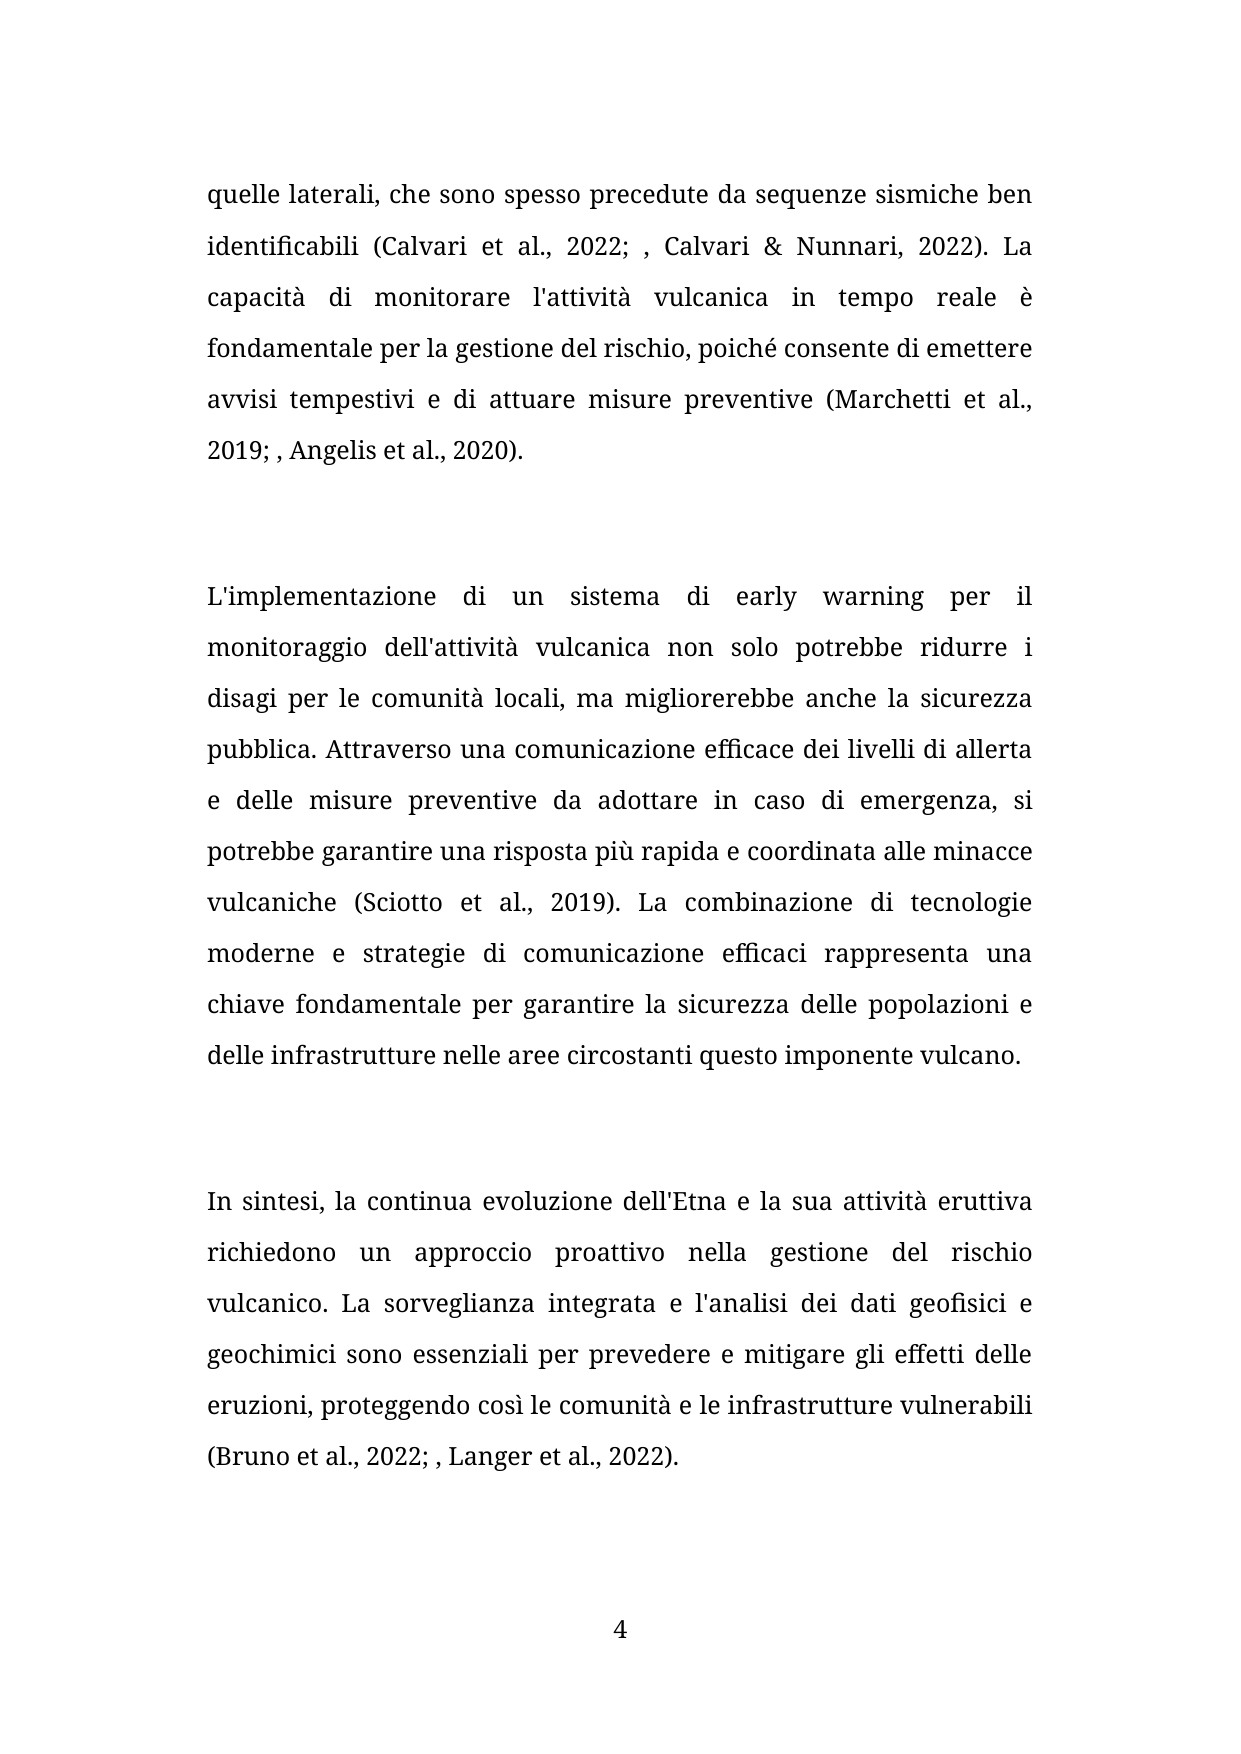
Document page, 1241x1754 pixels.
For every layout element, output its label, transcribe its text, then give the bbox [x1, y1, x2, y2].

text In sintesi, la continua evoluzione dell'Etna e la sua attività eruttiva richiedono un approccio proattivo nella gestione del rischio vulcanico. La sorveglianza integrata e l'analisi dei dati geofisici e geochimici sono essenziali per prevedere e mitigare gli effetti delle eruzioni, proteggendo così le comunità e le infrastrutture vulnerabili (Bruno et al., 2022; , Langer et al., 2022). [207, 1183, 1033, 1473]
text L'implementazione di un sistema di early warning per il monitoraggio dell'attività vulcanica non solo potrebbe ridurre i disagi per le comunità locali, ma migliorerebbe anche la sicurezza pubblica. Attraverso una comunicazione efficace dei livelli di allerta e delle misure preventive da adottare in caso di emergenza, si potrebbe garantire una risposta più rapida e coordinata alle minacce vulcaniche (Sciotto et al., 2019). La combinazione di tecnologie moderne e strategie di comunicazione efficaci rappresenta una chiave fondamentale per garantire la sicurezza delle popolazioni e delle infrastrutture nelle aree circostanti questo imponente vulcano. [207, 578, 1033, 1072]
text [207, 177, 1033, 466]
